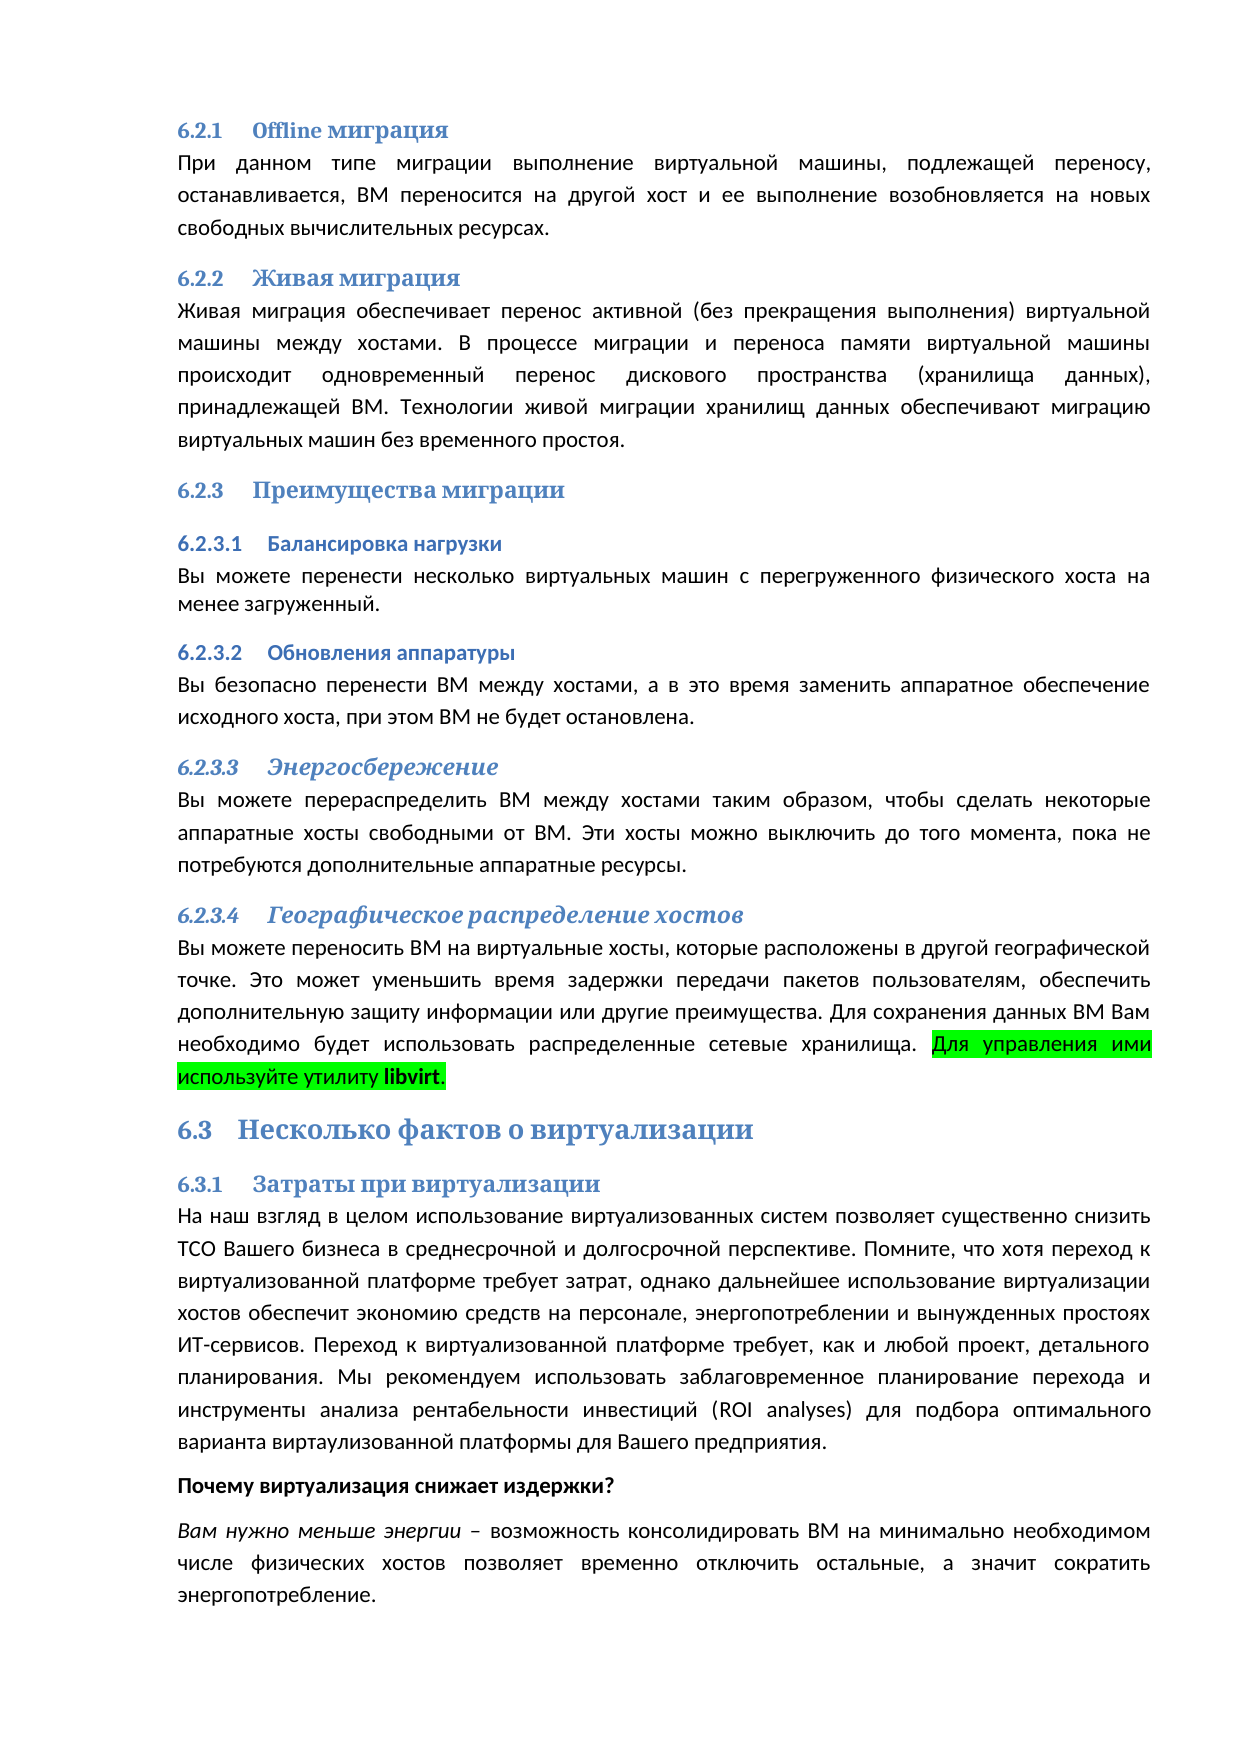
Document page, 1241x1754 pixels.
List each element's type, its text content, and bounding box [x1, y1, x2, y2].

text Живая миграция обеспечивает перенос активной (без прекращения выполнения) виртуальной машины между хостами. В процессе миграции и переноса памяти виртуальной машины происходит одновременный перенос дискового пространства (хранилища данных), принадлежащей ВМ. Технологии живой миграции хранилищ данных обеспечивают миграцию виртуальных машин без временного простоя. [177, 296, 1152, 453]
subtitle Offline миграция [177, 118, 1152, 144]
text Вы можете перенести несколько виртуальных машин с перегруженного физического хоста на менее загруженный. [177, 561, 1152, 617]
text На наш взгляд в целом использование виртуализованных систем позволяет существенно снизить TCO Вашего бизнеса в среднесрочной и долгосрочной перспективе. Помните, что хотя переход к виртуализованной платформе требует затрат, однако дальнейшее использование виртуализации хостов обеспечит экономию средств на персонале, энергопотреблении и вынужденных простоях ИТ-сервисов. Переход к виртуализованной платформе требует, как и любой проект, детального планирования. Мы рекомендуем использовать заблаговременное планирование перехода и инструменты анализа рентабельности инвестиций (ROI analyses) для подбора оптимального варианта виртаулизованной платформы для Вашего предприятия. [177, 1202, 1152, 1455]
text Почему виртуализация снижает издержки? [177, 1472, 1152, 1499]
text Вы можете перераспределить ВМ между хостами таким образом, чтобы сделать некоторые аппаратные хосты свободными от ВМ. Эти хосты можно выключить до того момента, пока не потребуются дополнительные аппаратные ресурсы. [177, 785, 1152, 878]
subtitle Затраты при виртуализации [177, 1171, 1152, 1198]
subtitle Преимущества миграции [177, 478, 1152, 504]
subtitle Географическое распределение хостов [177, 903, 1152, 929]
text При данном типе миграции выполнение виртуальной машины, подлежащей переносу, останавливается, ВМ переносится на другой хост и ее выполнение возобновляется на новых свободных вычислительных ресурсах. [177, 148, 1152, 241]
subtitle Энергосбережение [177, 755, 1152, 782]
subtitle Несколько фактов о виртуализации [177, 1115, 1152, 1146]
text Вы безопасно перенести ВМ между хостами, а в это время заменить аппаратное обеспечение исходного хоста, при этом ВМ не будет остановлена. [177, 670, 1152, 730]
subtitle Балансировка нагрузки [177, 529, 1152, 557]
subtitle Обновления аппаратуры [177, 638, 1152, 666]
subtitle Живая миграция [177, 266, 1152, 292]
text Вы можете переносить ВМ на виртуальные хосты, которые расположены в другой географической точке. Это может уменьшить время задержки передачи пакетов пользователям, обеспечить дополнительную защиту информации или другие преимущества. Для сохранения данных ВМ Вам необходимо будет использовать распределенные сетевые хранилища. Для управления ими используйте утилиту libvirt. [177, 933, 1152, 1090]
text Вам нужно меньше энергии – возможность консолидировать ВМ на минимально необходимом числе физических хостов позволяет временно отключить остальные, а значит сократить энергопотребление. [177, 1516, 1152, 1609]
